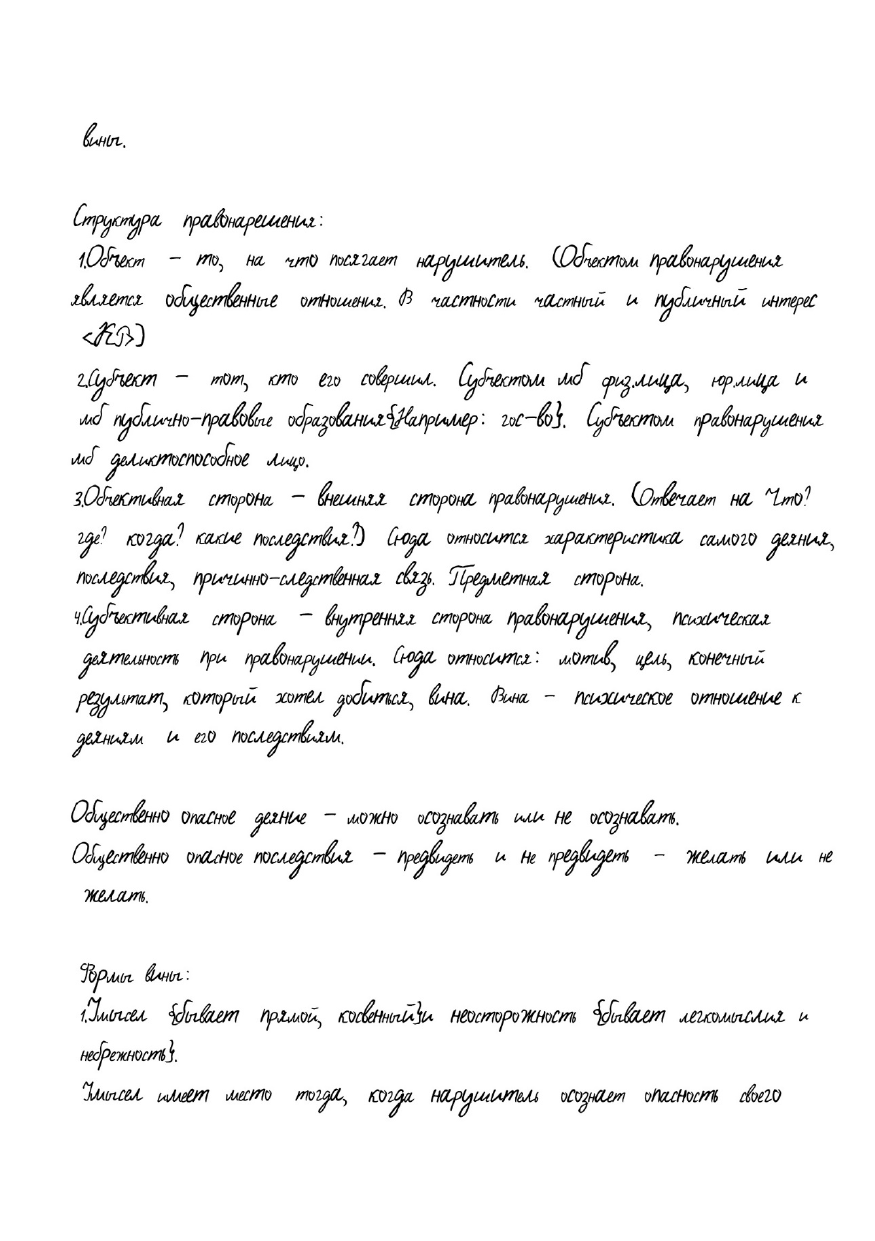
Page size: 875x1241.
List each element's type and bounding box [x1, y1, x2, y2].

picture [59, 118, 847, 1123]
